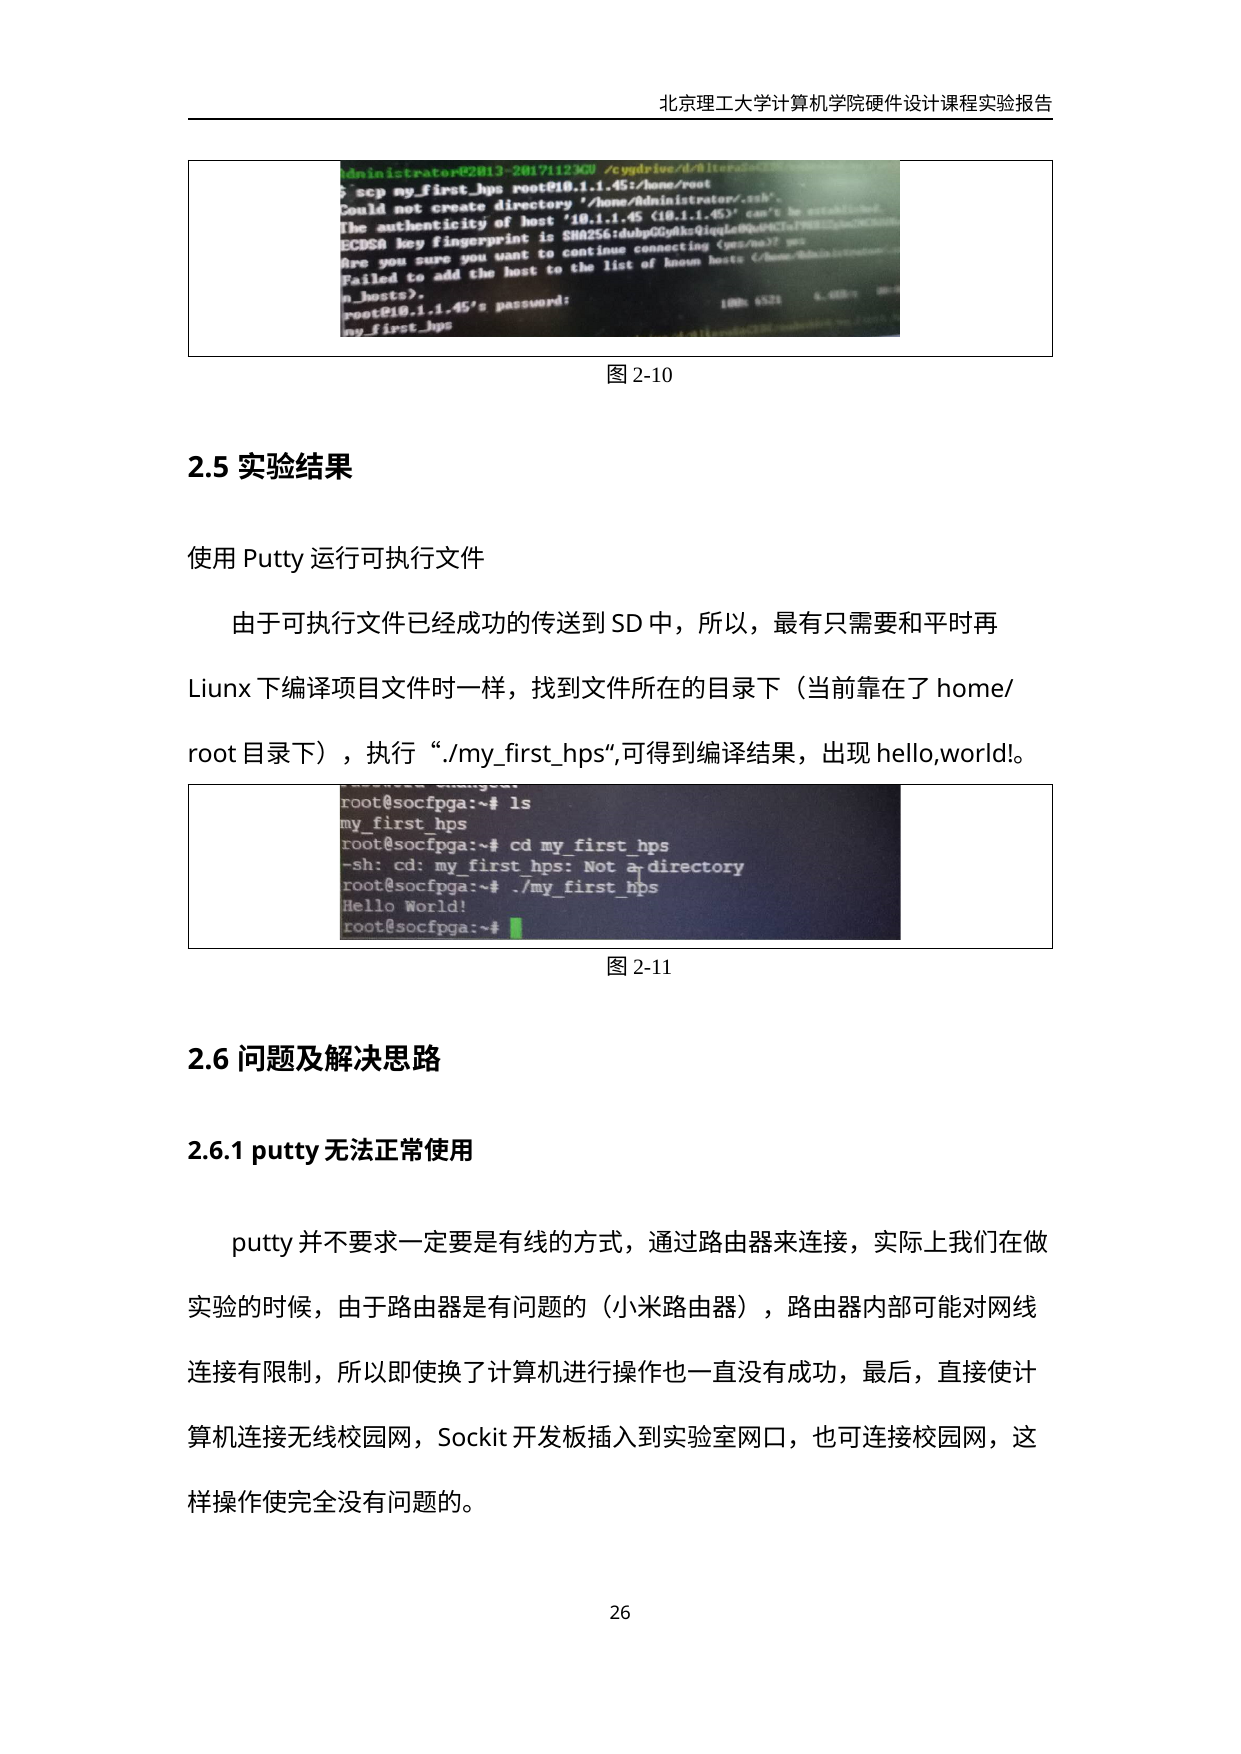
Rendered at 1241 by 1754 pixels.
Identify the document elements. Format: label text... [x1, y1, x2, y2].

text putty并不要求一定要是有线的方式，通过路由器来连接，实际上我们在做实验的时候，由于路由器是有问题的（小米路由器），路由器内部可能对网线连接有限制，所以即使换了计算机进行操作也一直没有成功，最后，直接使计算机连接无线校园网，Sockit开发板插入到实验室网口，也可连接校园网，这样操作使完全没有问题的。 [187, 1208, 1053, 1533]
table_header [189, 785, 1052, 948]
picture [340, 160, 900, 337]
text 图2-11 [187, 949, 1053, 981]
subtitle 2.6.1 putty无法正常使用 [187, 1116, 1053, 1181]
subtitle 2.6 问题及解决思路 [187, 1024, 1053, 1089]
table_header [189, 161, 1052, 356]
picture [339, 785, 901, 940]
text 由于可执行文件已经成功的传送到SD中，所以，最有只需要和平时再Liunx下编译项目文件时一样，找到文件所在的目录下（当前靠在了home/root目录下），执行“./my_first_hps“,可得到编译结果，出现hello,world!。 [187, 589, 1053, 784]
text 图2-10 [187, 357, 1053, 389]
text 使用Putty 运行可执行文件 [187, 524, 1053, 589]
subtitle 2.5 实验结果 [187, 432, 1053, 497]
